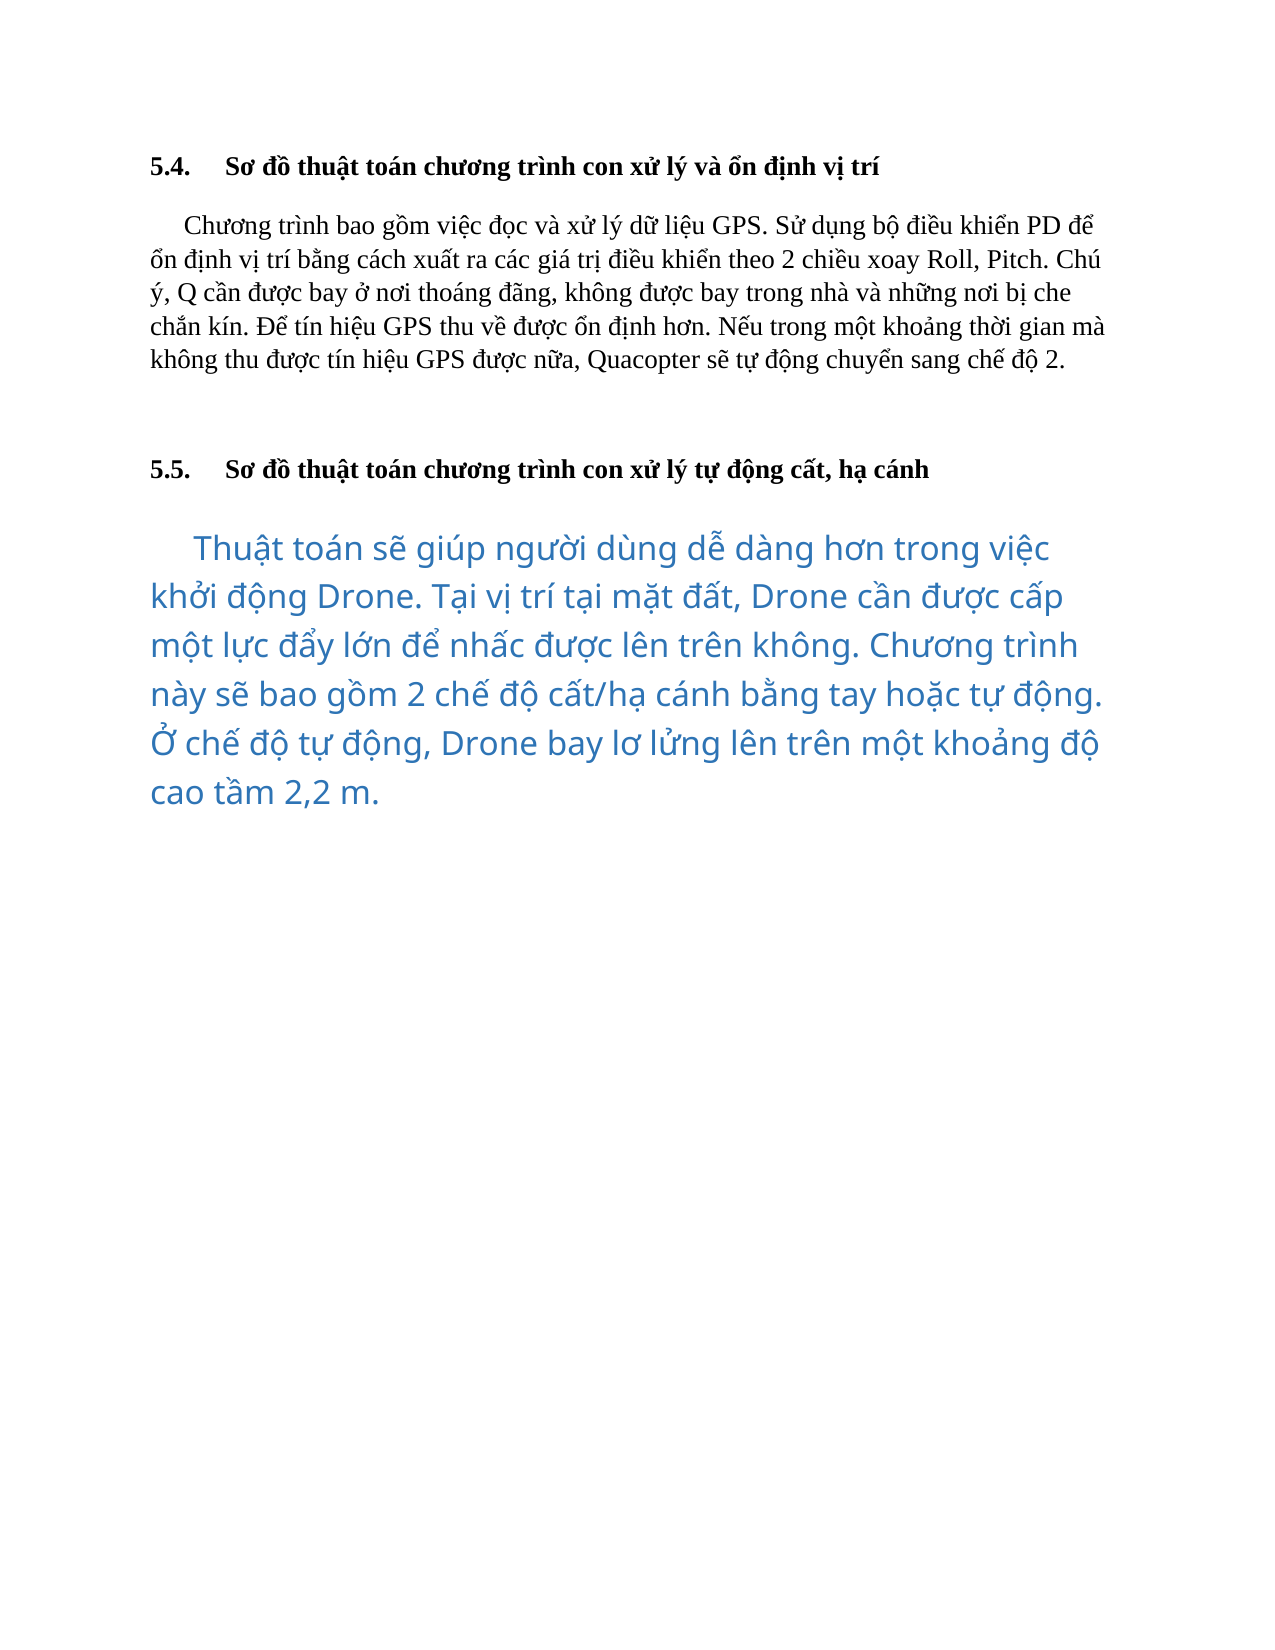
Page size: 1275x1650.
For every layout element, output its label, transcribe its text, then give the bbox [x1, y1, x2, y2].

subtitle Thuật toán sẽ giúp người dùng dễ dàng hơn trong việc khởi động Drone. Tại vị trí tại mặt đất, Drone cần được cấp một lực đẩy lớn để nhấc được lên trên không. Chương trình này sẽ bao gồm 2 chế độ cất/hạ cánh bằng tay hoặc tự động. Ở chế độ tự động, Drone bay lơ lửng lên trên một khoảng độ cao tầm 2,2 m. [150, 524, 1125, 814]
text Chương trình bao gồm việc đọc và xử lý dữ liệu GPS. Sử dụng bộ điều khiển PD để ổn định vị trí bằng cách xuất ra các giá trị điều khiển theo 2 chiều xoay Roll, Pitch. Chú ý, Q cần được bay ở nơi thoáng đãng, không được bay trong nhà và những nơi bị che chắn kín. Để tín hiệu GPS thu về được ổn định hơn. Nếu trong một khoảng thời gian mà không thu được tín hiệu GPS được nữa, Quacopter sẽ tự động chuyển sang chế độ 2. [150, 209, 1125, 374]
list Sơ đồ thuật toán chương trình con xử lý và ổn định vị trí [150, 150, 1125, 181]
list Sơ đồ thuật toán chương trình con xử lý tự động cất, hạ cánh [150, 453, 1125, 484]
